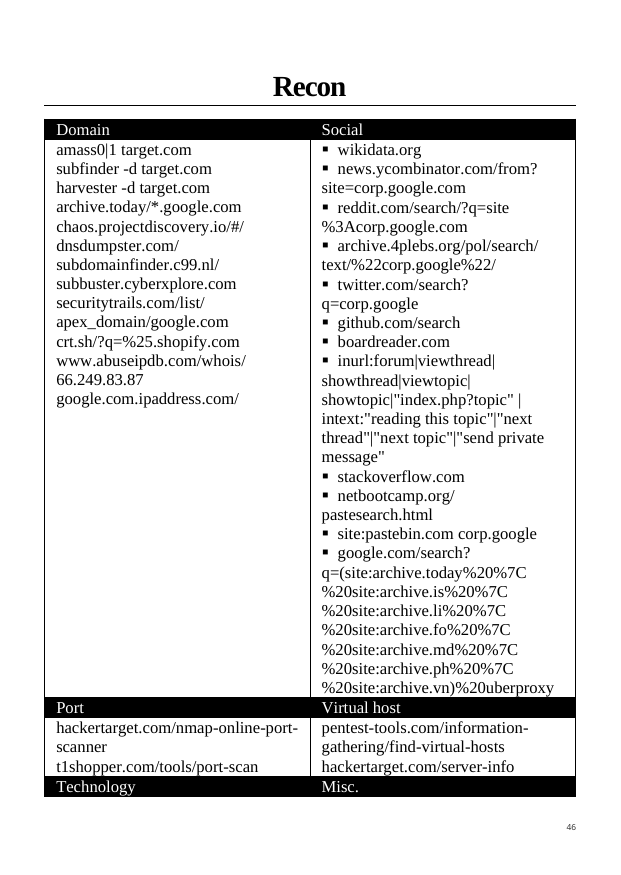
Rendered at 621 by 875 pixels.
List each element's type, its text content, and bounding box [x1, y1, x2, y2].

table_cell Technology [45, 777, 310, 796]
table_cell amass0|1 target.com subfinder -d target.com harvester -d target.com archive.today/*.google.com chaos.projectdiscovery.io/#/ dnsdumpster.com/ subdomainfinder.c99.nl/ subbuster.cyberxplore.com securitytrails.com/list/apex_domain/google.com crt.sh/?q=%25.shopify.com www.abuseipdb.com/whois/66.249.83.87 google.com.ipaddress.com/ [45, 140, 310, 697]
table_cell pentest-tools.com/information-gathering/find-virtual-hosts hackertarget.com/server-info [311, 718, 575, 776]
table_cell Misc. [311, 777, 575, 796]
table_header Domain [45, 120, 310, 139]
table_cell hackertarget.com/nmap-online-port-scanner t1shopper.com/tools/port-scan [45, 718, 310, 776]
subtitle Recon [44, 69, 576, 105]
table_cell Port [45, 698, 310, 717]
table_cell wikidata.org news.ycombinator.com/from?site=corp.google.com reddit.com/search/?q=site%3Acorp.google.com archive.4plebs.org/pol/search/text/%22corp.google%22/ twitter.com/search?q=corp.google github.com/search boardreader.com inurl:forum|viewthread|showthread|viewtopic|showtopic|"index.php?topic" | intext:"reading this topic"|"next thread"|"next topic"|"send private message" stackoverflow.com netbootcamp.org/pastesearch.html site:pastebin.com corp.google google.com/search?q=(site:archive.today%20%7C%20site:archive.is%20%7C%20site:archive.li%20%7C%20site:archive.fo%20%7C%20site:archive.md%20%7C%20site:archive.ph%20%7C%20site:archive.vn)%20uberproxy [311, 140, 575, 697]
table_header Social [311, 120, 575, 139]
table_cell Virtual host [311, 698, 575, 717]
